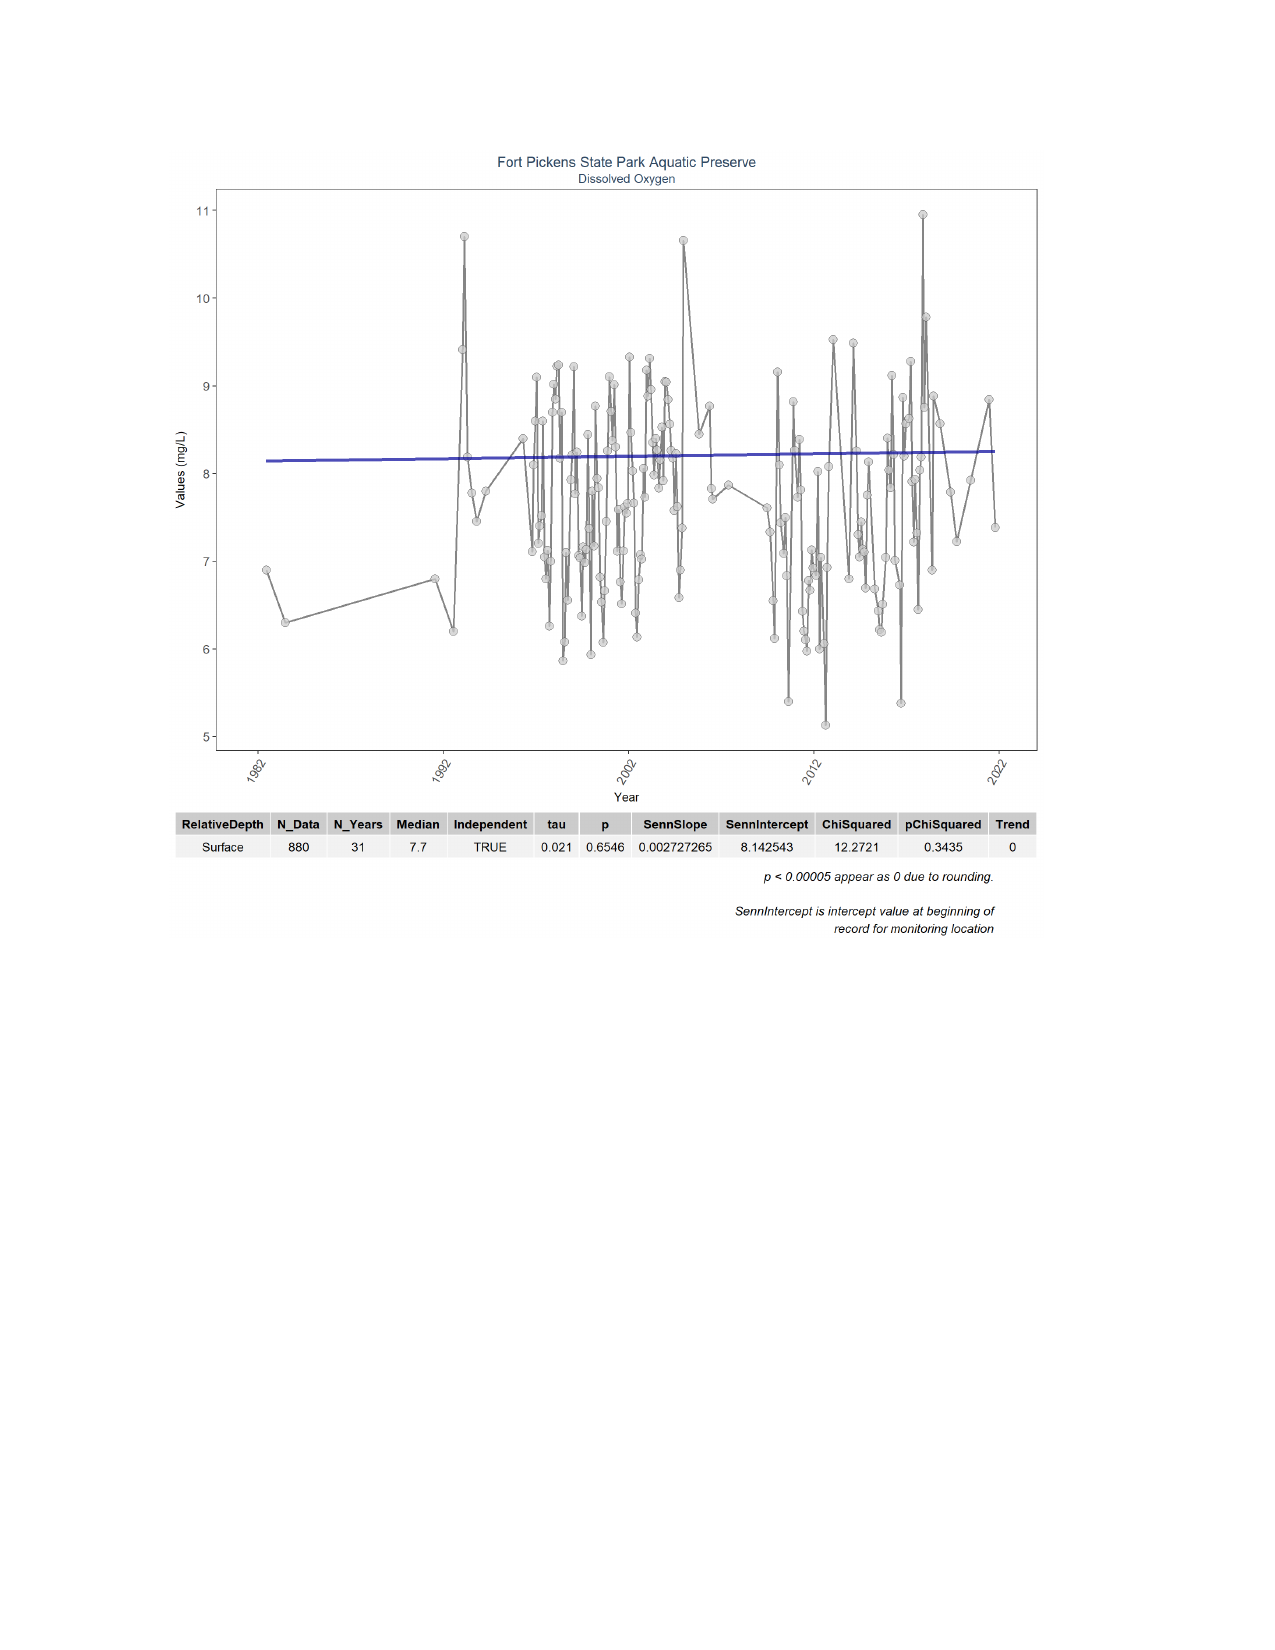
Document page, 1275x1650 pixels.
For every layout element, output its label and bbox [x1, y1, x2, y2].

picture [168, 150, 1044, 938]
